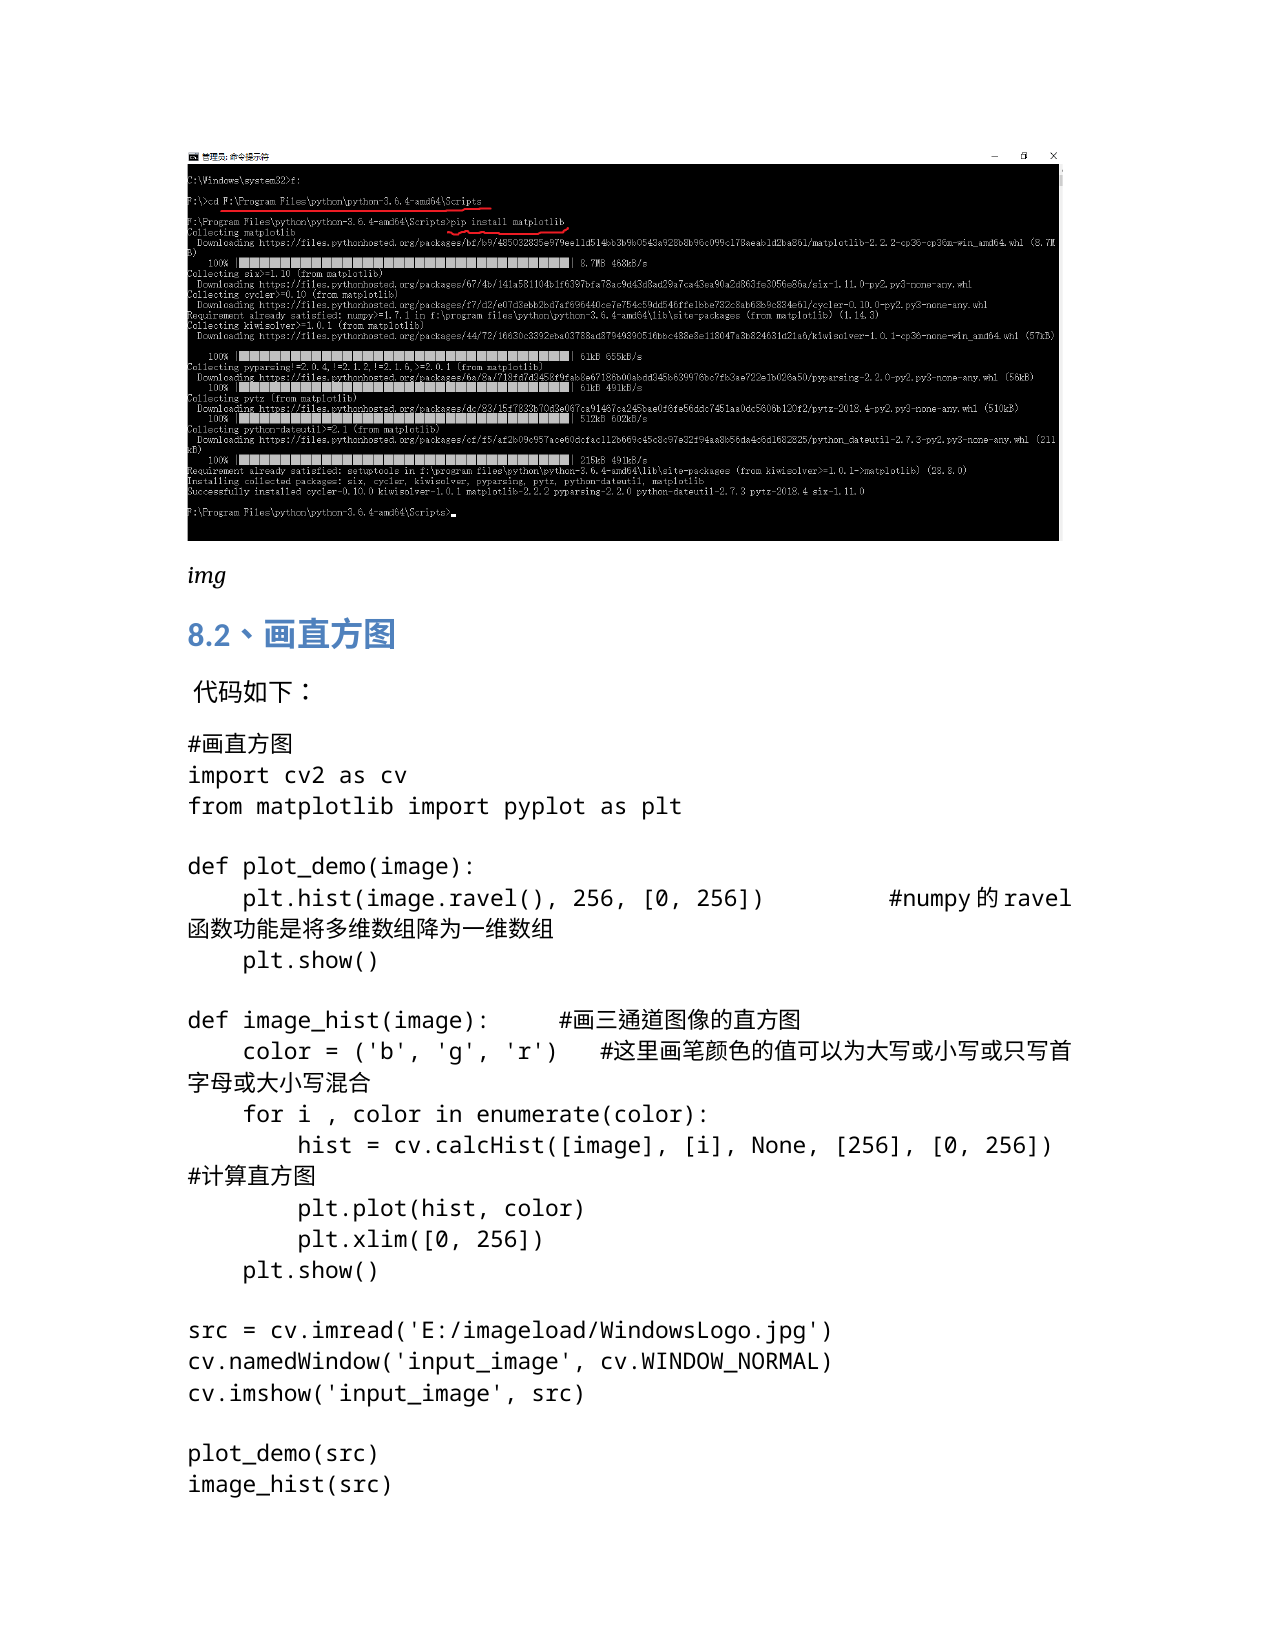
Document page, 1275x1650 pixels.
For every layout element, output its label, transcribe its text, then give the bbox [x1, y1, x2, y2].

subtitle 8.2、画直方图 [187, 611, 1087, 656]
picture [187, 150, 1063, 541]
text ​ 代码如下： [187, 675, 1087, 709]
text img [187, 561, 1087, 590]
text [187, 728, 1087, 1499]
